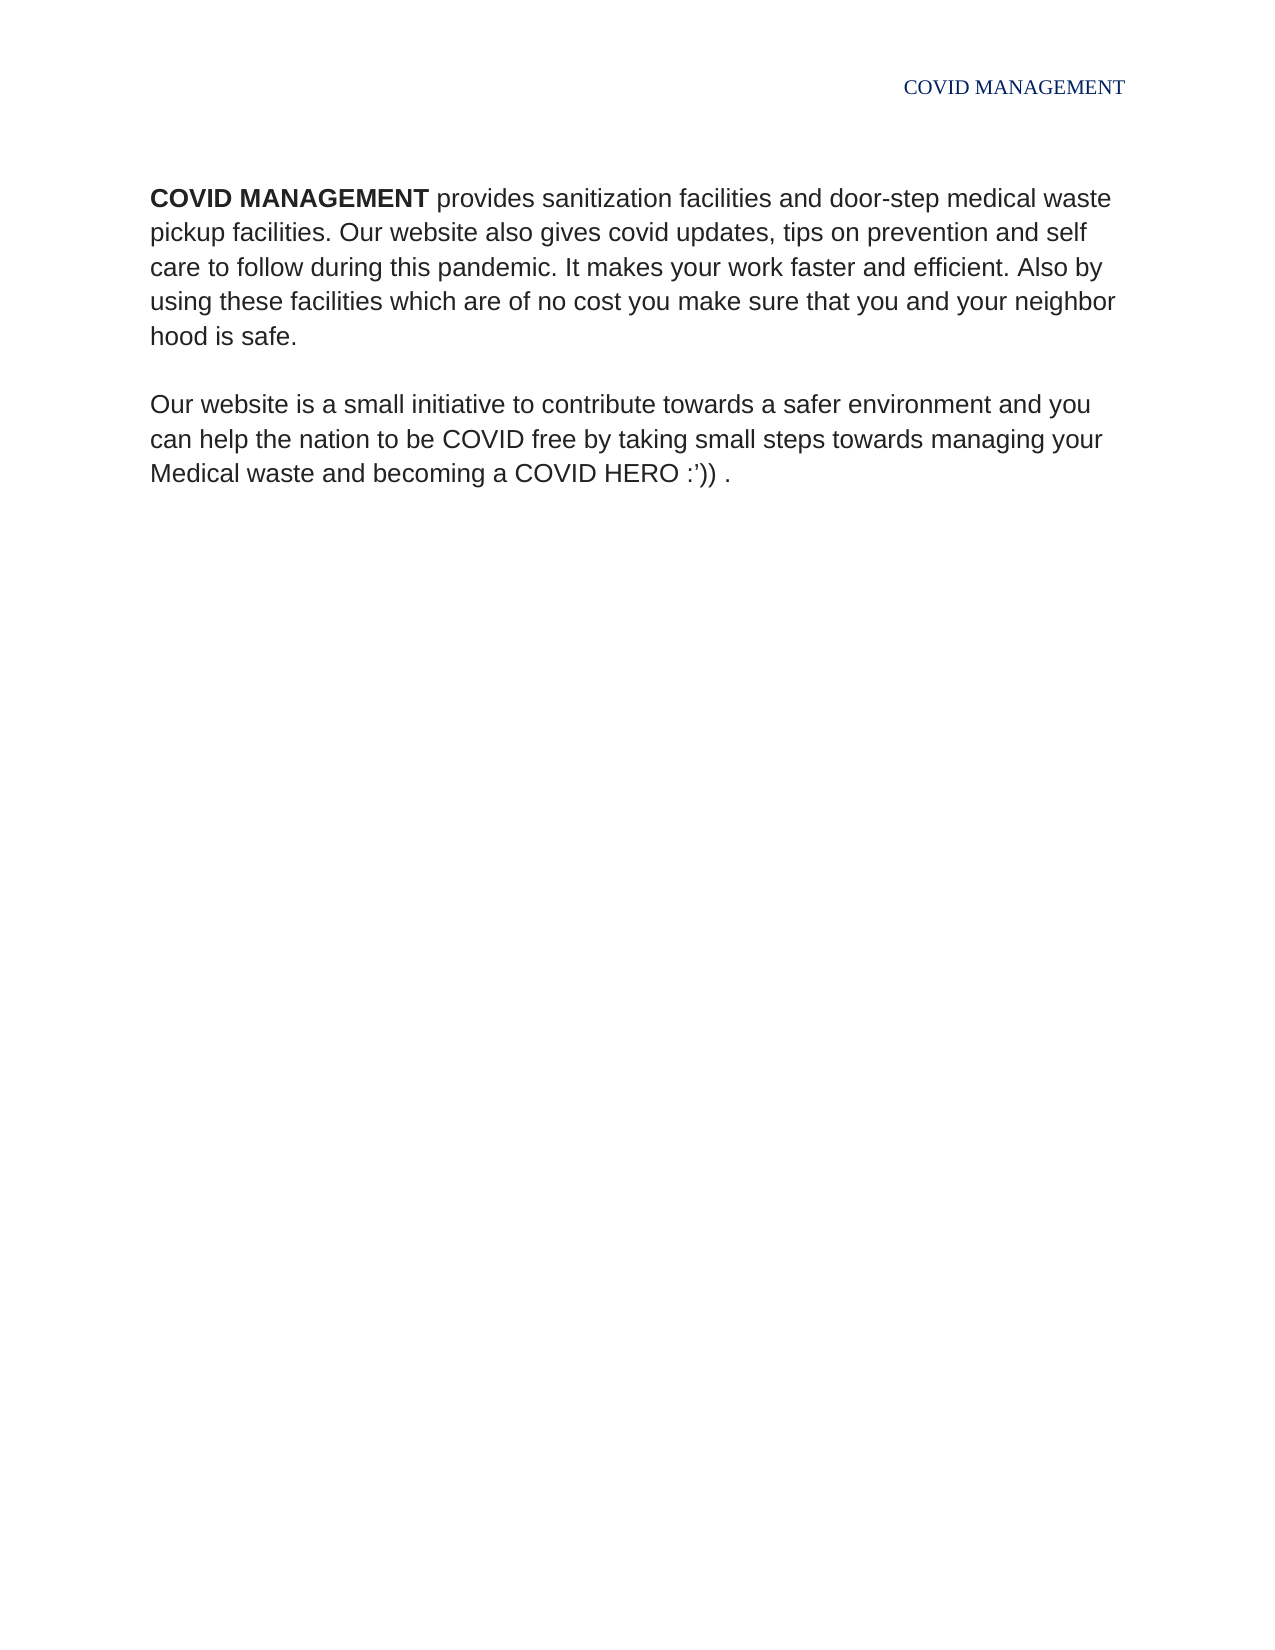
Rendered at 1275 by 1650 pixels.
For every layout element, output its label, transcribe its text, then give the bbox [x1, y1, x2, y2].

text COVID MANAGEMENT provides sanitization facilities and door-step medical waste pickup facilities. Our website also gives covid updates, tips on prevention and self care to follow during this pandemic. It makes your work faster and efficient. Also by using these facilities which are of no cost you make sure that you and your neighbor hood is safe. [150, 183, 1125, 350]
text Our website is a small initiative to contribute towards a safer environment and you can help the nation to be COVID free by taking small steps towards managing your Medical waste and becoming a COVID HERO :’)) . [150, 389, 1125, 488]
